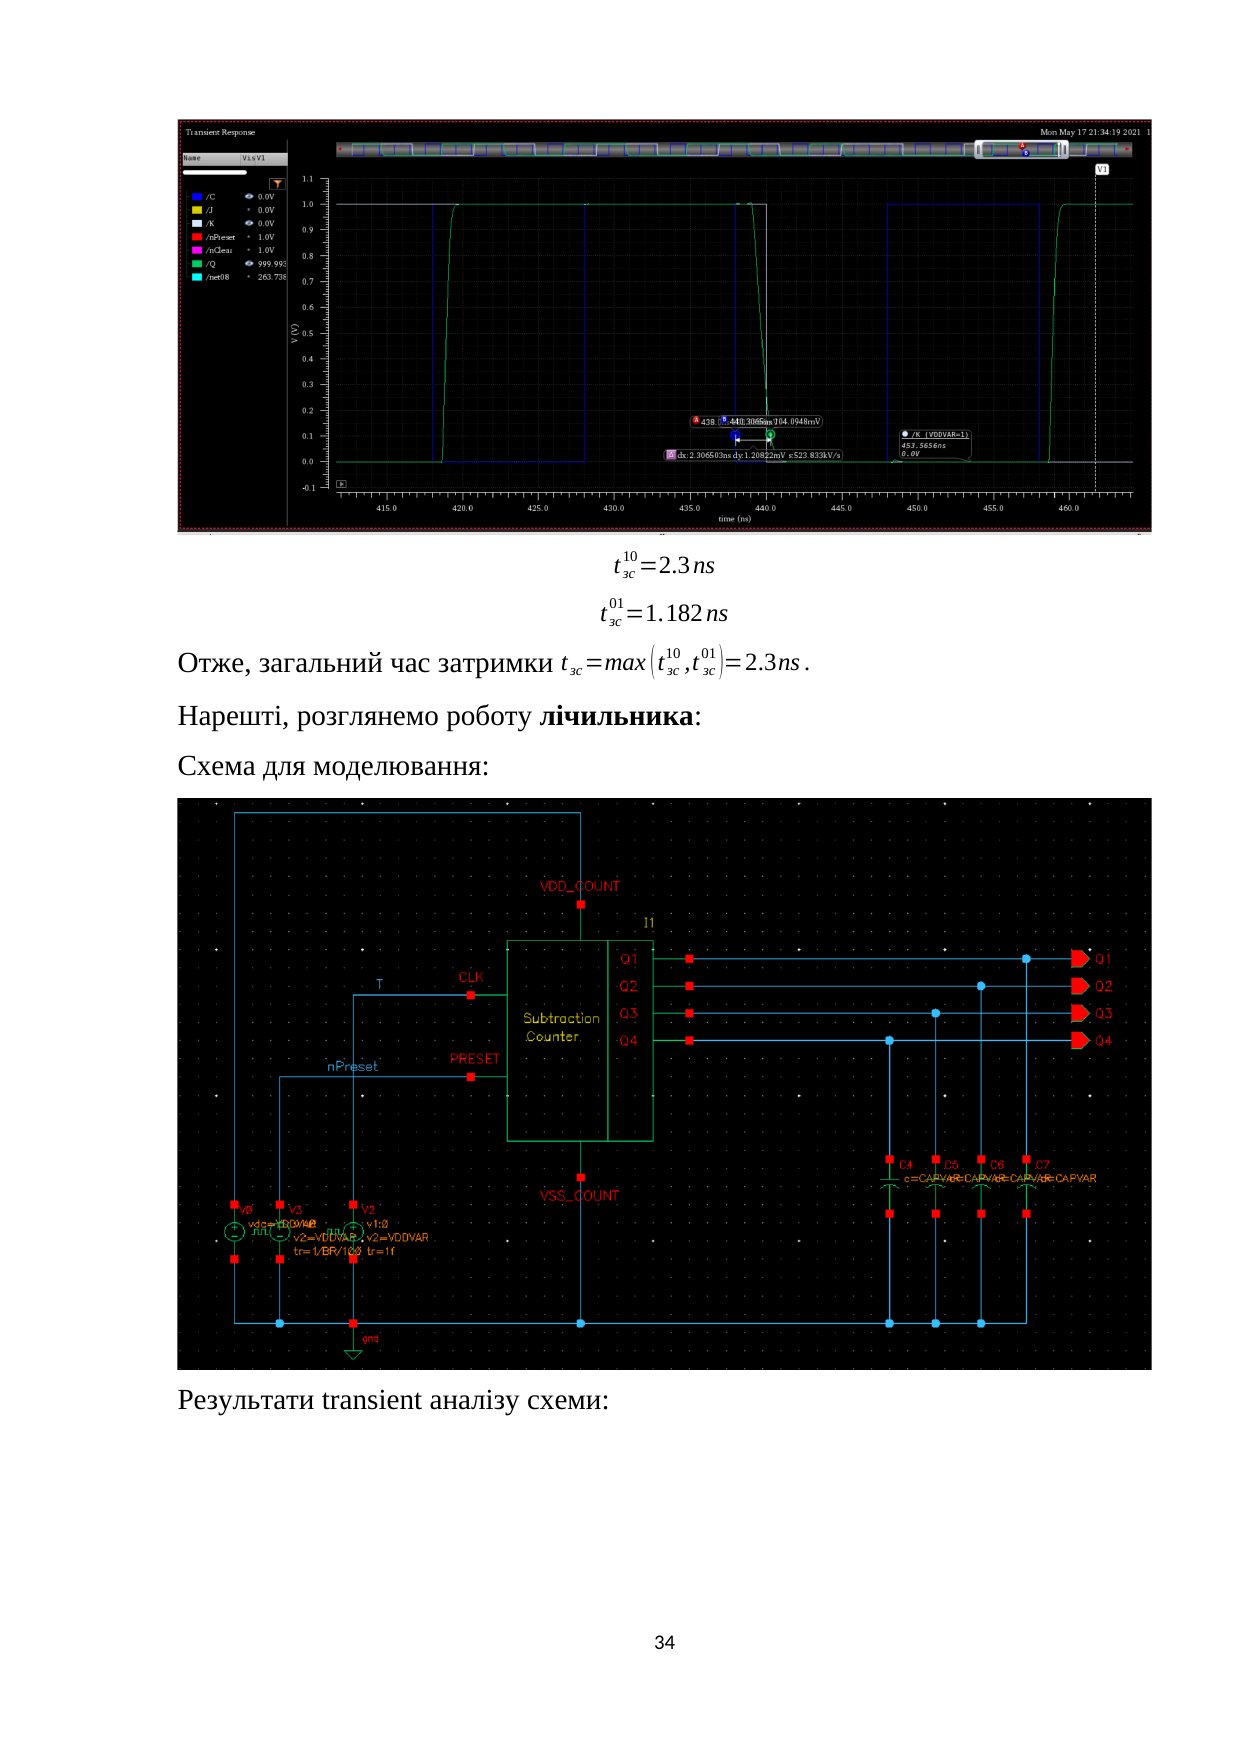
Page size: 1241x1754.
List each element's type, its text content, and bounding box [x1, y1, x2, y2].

text Нарешті, розглянемо роботу лічильника: [177, 698, 1152, 731]
text Схема для моделювання: [177, 748, 1152, 782]
picture [177, 118, 1152, 535]
picture [177, 798, 1152, 1370]
text Результати transient аналізу схеми: [177, 1382, 1152, 1416]
text Отже, загальний час затримки [177, 642, 1152, 681]
